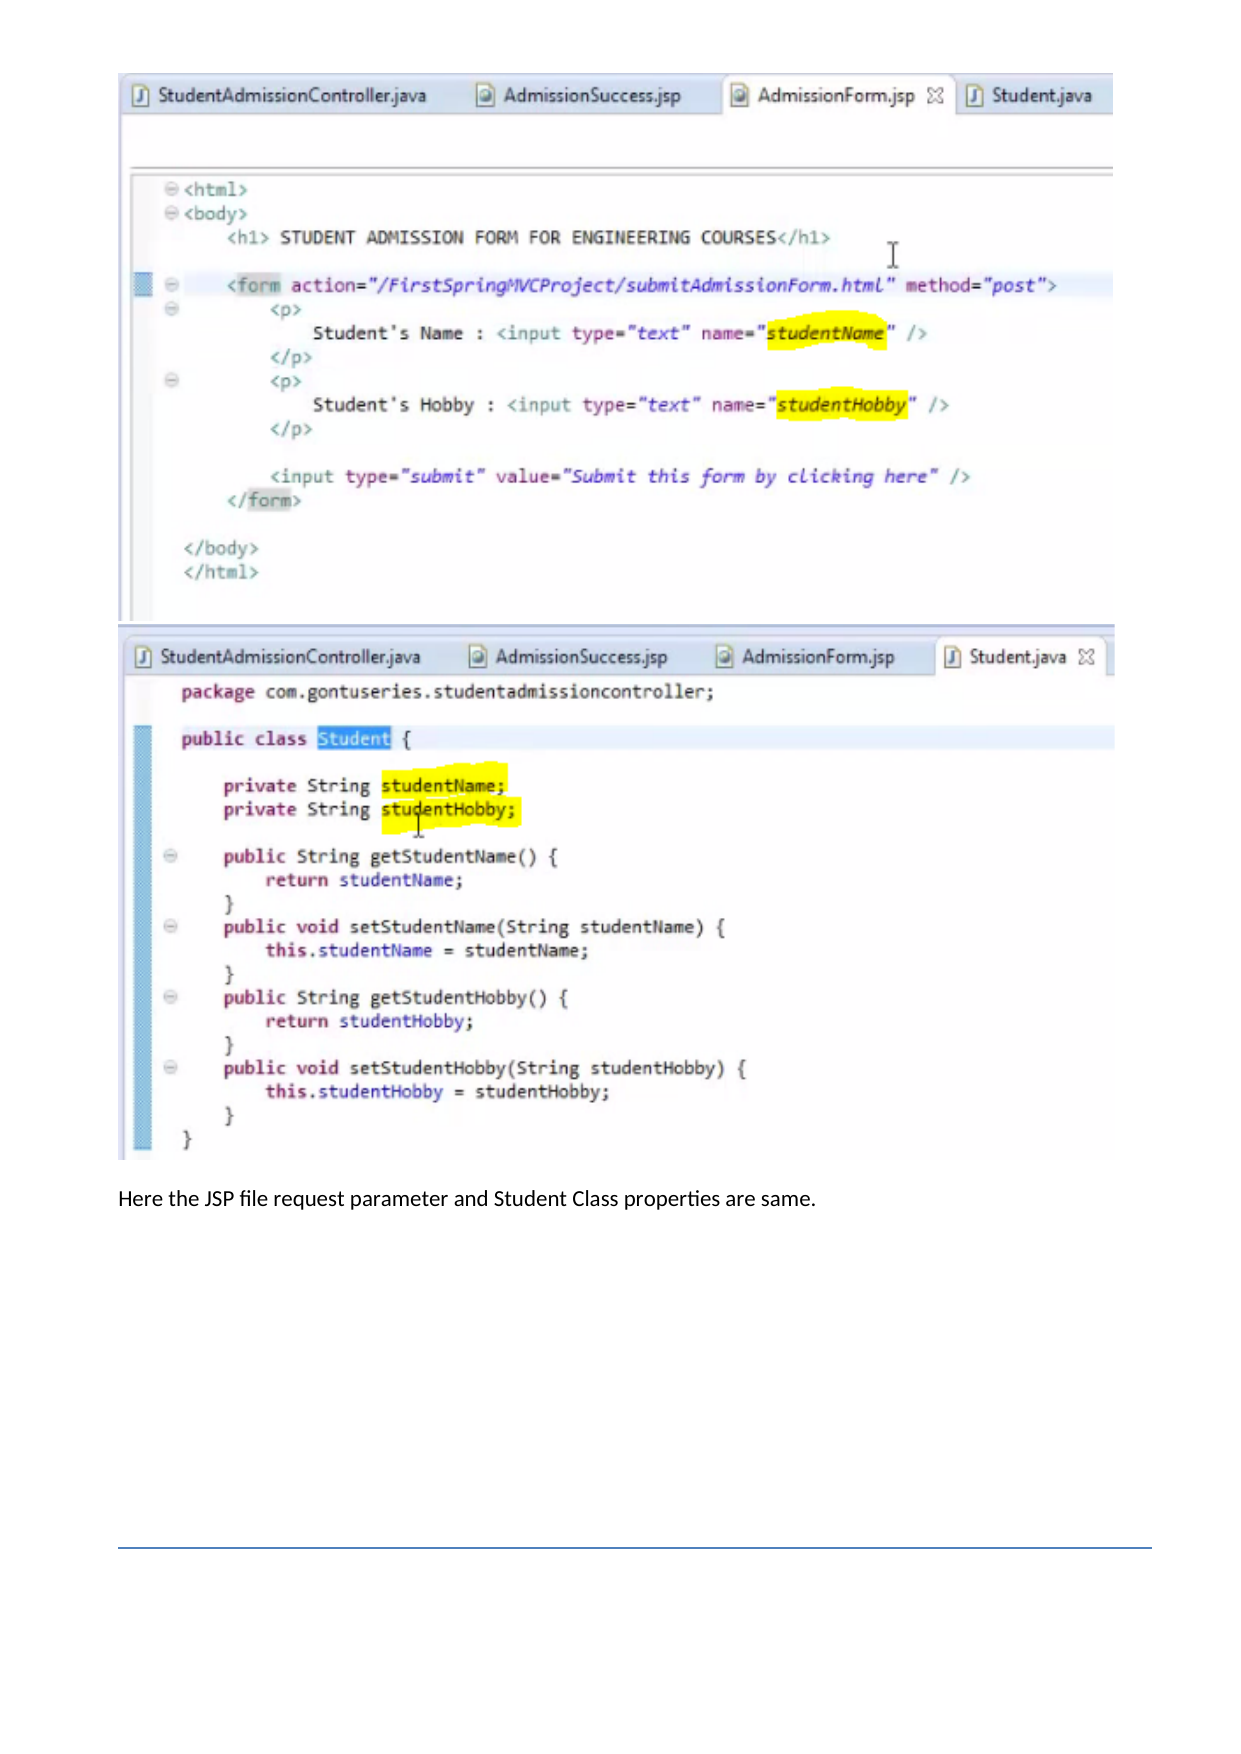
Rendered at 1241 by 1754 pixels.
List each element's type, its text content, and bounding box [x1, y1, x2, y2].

picture [118, 624, 1115, 1160]
text Here the JSP file request parameter and Student Class properties are same. [118, 1184, 1152, 1212]
picture [118, 73, 1113, 621]
